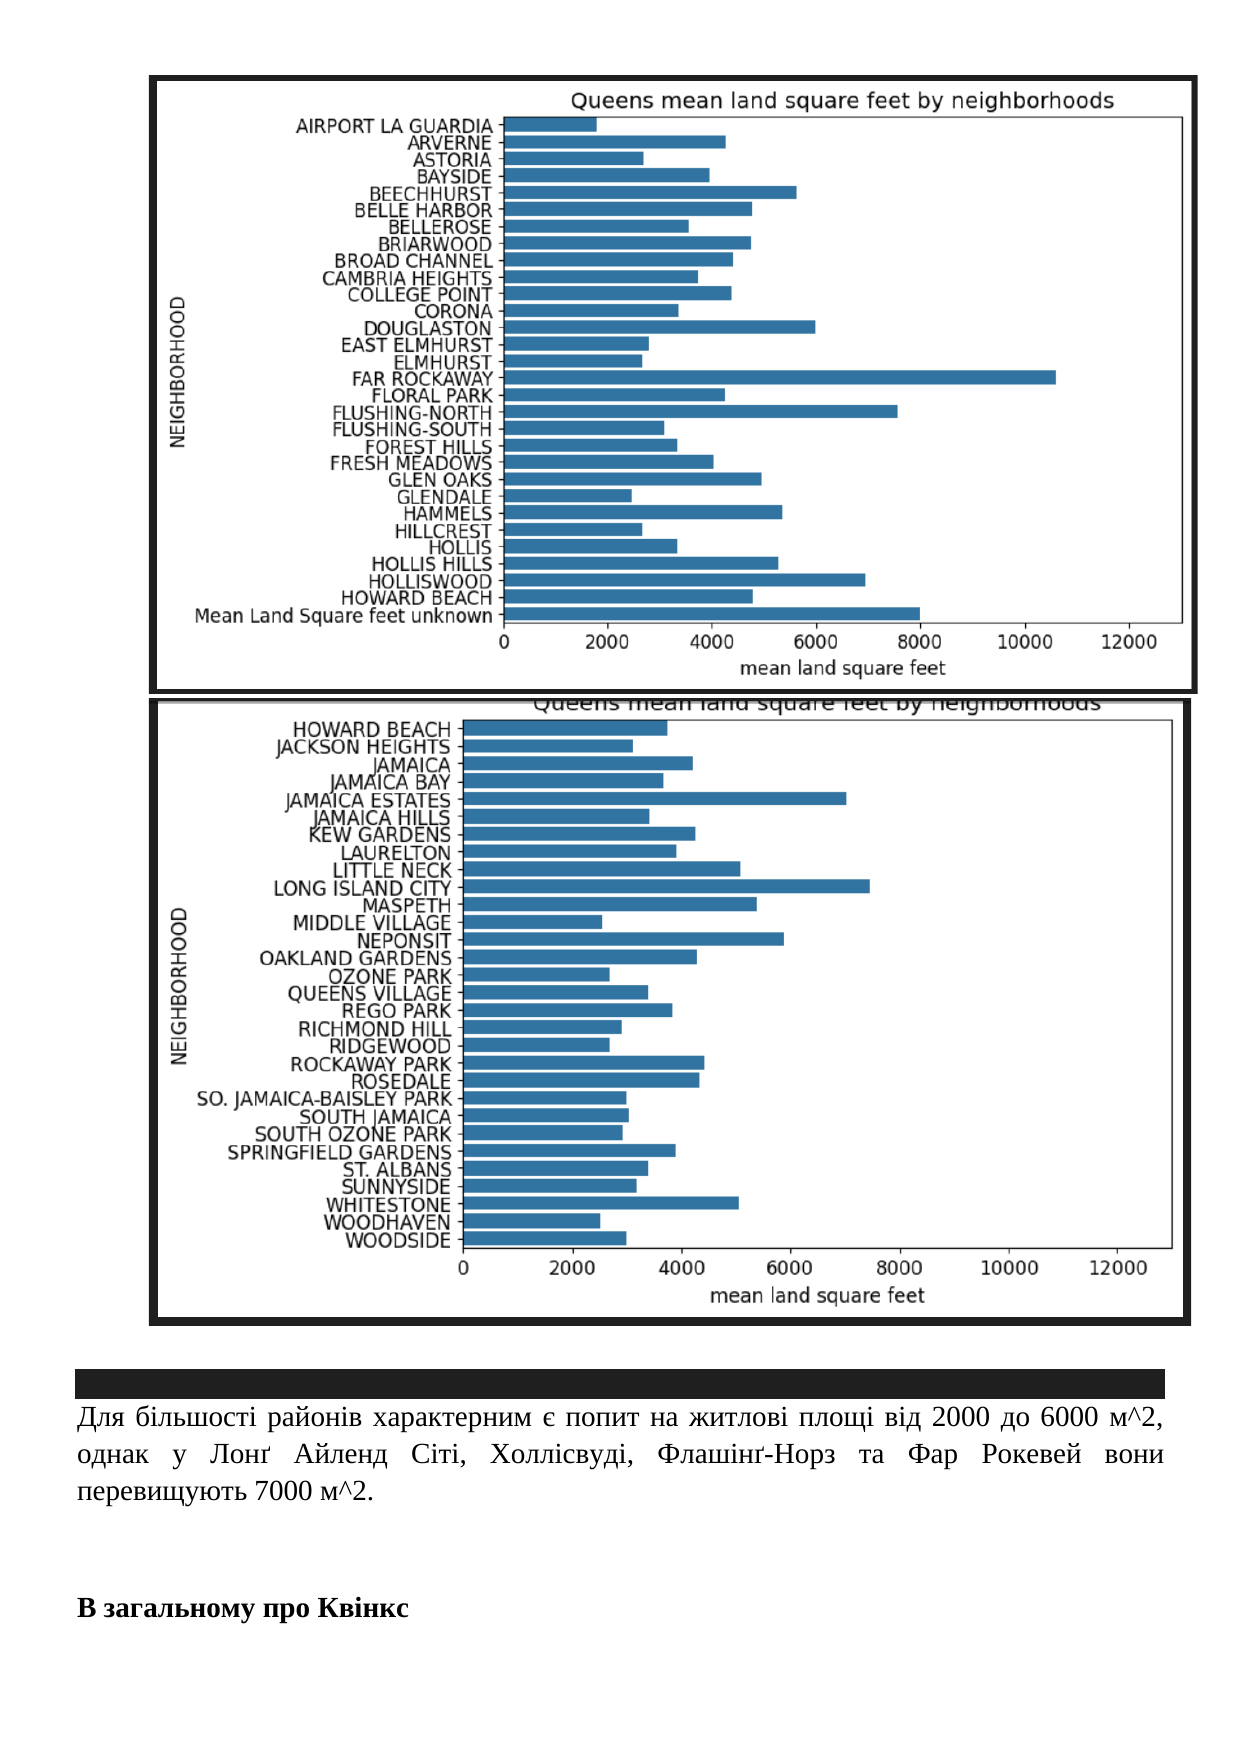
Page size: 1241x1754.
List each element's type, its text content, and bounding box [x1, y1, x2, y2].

text Для більшості районів характерним є попит на житлові площі від 2000 до 6000 м^2, однак у Лонґ Айленд Сіті, Холлісвуді, Флашінґ-Норз та Фар Рокевей вони перевищують 7000 м^2. [77, 1399, 1165, 1507]
picture [148, 698, 1192, 1326]
picture [148, 75, 1198, 694]
text В загальному про Квінкс [77, 1590, 1165, 1623]
